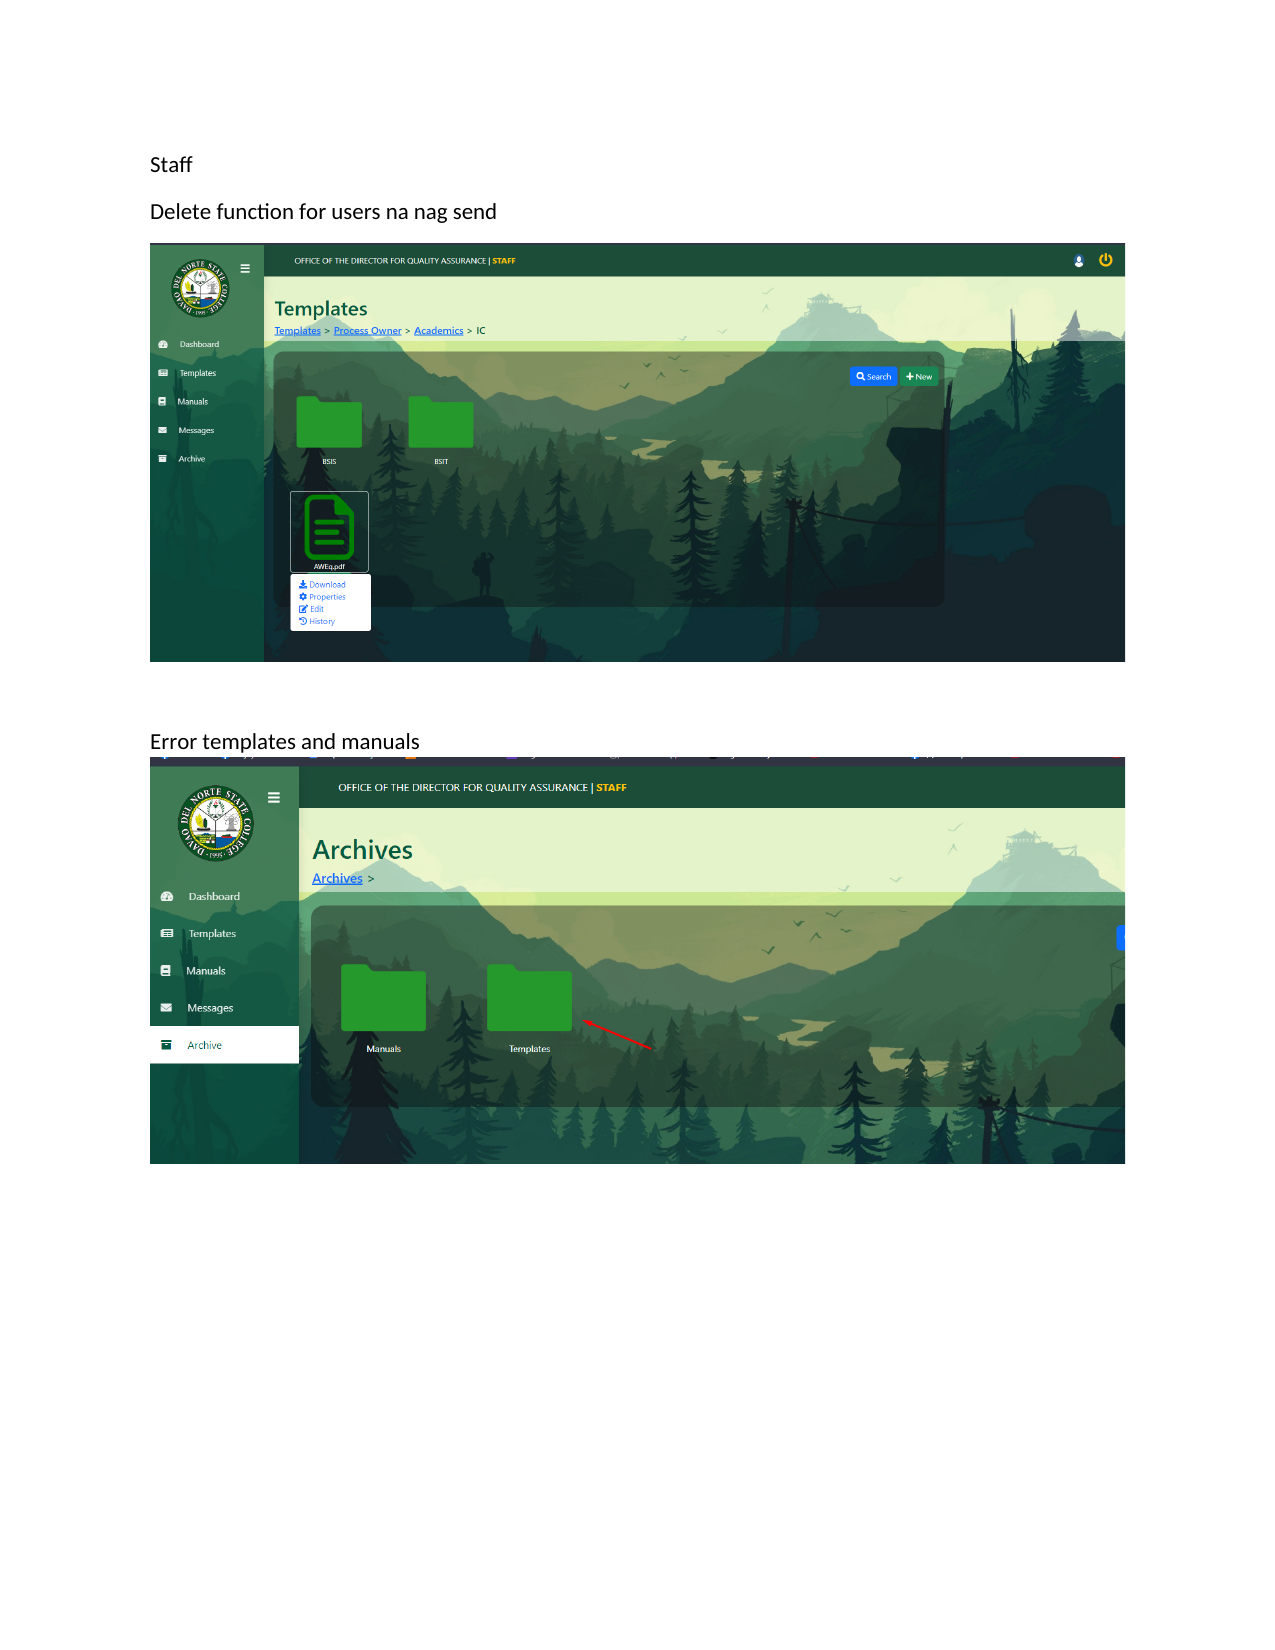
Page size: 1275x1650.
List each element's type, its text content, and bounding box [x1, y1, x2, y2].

picture [150, 243, 1125, 662]
text Error templates and manuals [150, 727, 1125, 757]
picture [150, 757, 1125, 1164]
text Delete function for users na nag send [150, 197, 1125, 225]
text Staff [150, 150, 1125, 178]
